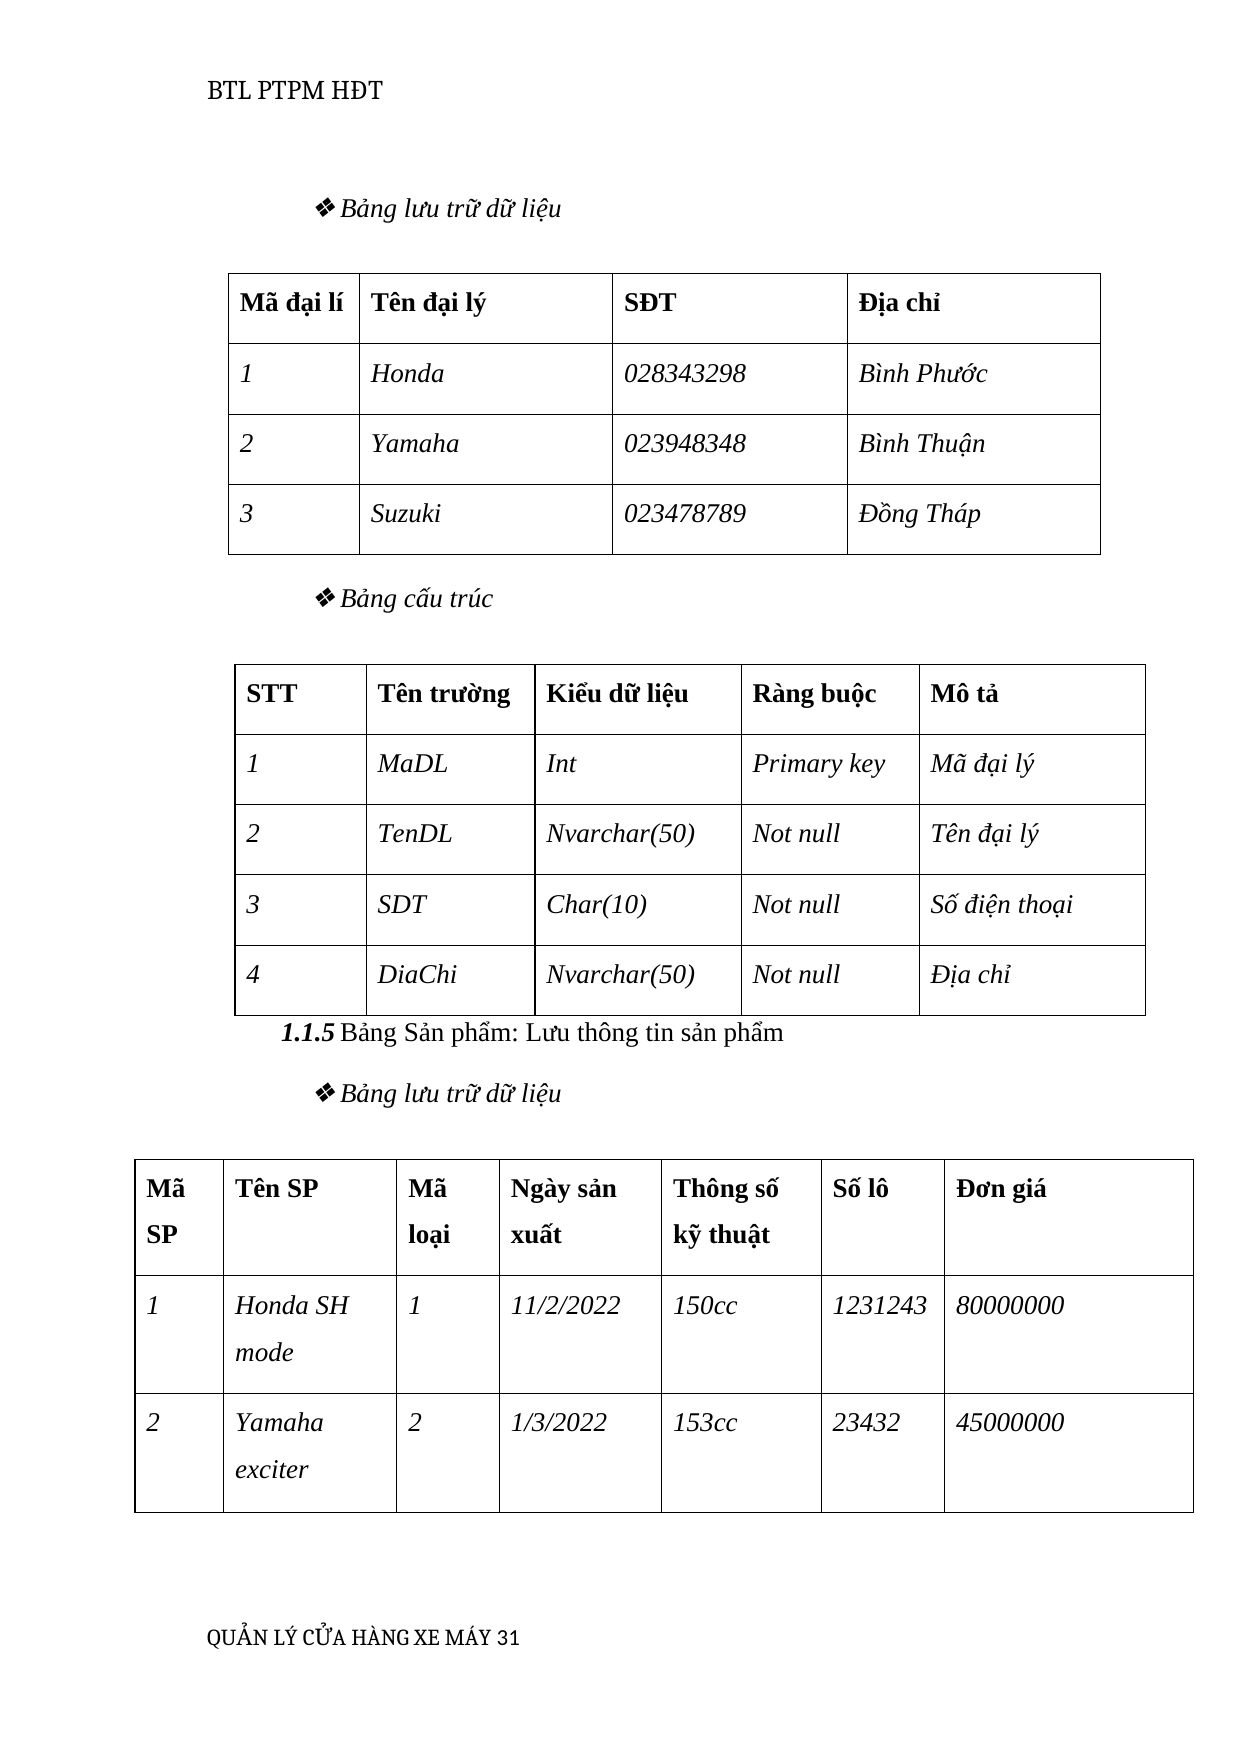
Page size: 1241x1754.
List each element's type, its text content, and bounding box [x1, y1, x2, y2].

table_cell 1 [236, 735, 366, 804]
table_cell Honda SH mode [224, 1276, 396, 1393]
table_cell Bình Thuận [848, 415, 1100, 484]
table_cell Not null [742, 875, 919, 945]
table_header Tên đại lý [360, 274, 612, 343]
table_cell Số điện thoại [920, 875, 1145, 945]
table_header Ràng buộc [742, 665, 919, 734]
table_cell Nvarchar(50) [536, 805, 741, 874]
table_cell Primary key [742, 735, 919, 804]
table_cell Mã đại lý [920, 735, 1145, 804]
table_header Địa chỉ [848, 274, 1100, 343]
table_header Mã loại [397, 1160, 499, 1275]
list Bảng cấu trúc [310, 568, 1122, 623]
table_header Đơn giá [945, 1160, 1193, 1275]
table_header Tên SP [224, 1160, 396, 1275]
table_header Tên trường [367, 665, 534, 734]
table_cell 2 [229, 415, 359, 484]
table_cell 150cc [662, 1276, 821, 1393]
list Bảng lưu trữ dữ liệu [310, 1063, 1122, 1118]
table_cell 1/3/2022 [500, 1394, 661, 1512]
table_cell Char(10) [536, 875, 741, 945]
table_cell SDT [367, 875, 534, 945]
table_cell 2 [397, 1394, 499, 1512]
list Bảng Sản phẩm: Lưu thông tin sản phẩm [281, 1016, 1122, 1047]
table_cell 1 [136, 1276, 223, 1393]
table_cell MaDL [367, 735, 534, 804]
table_cell 23432 [822, 1394, 944, 1512]
table_header Số lô [822, 1160, 944, 1275]
table_header Mã SP [136, 1160, 223, 1275]
table_cell 80000000 [945, 1276, 1193, 1393]
table_cell 11/2/2022 [500, 1276, 661, 1393]
table_cell 028343298 [613, 344, 847, 413]
table_cell 1 [229, 344, 359, 413]
table_cell 4 [236, 946, 366, 1015]
table_cell Yamaha [360, 415, 612, 484]
table_cell 45000000 [945, 1394, 1193, 1512]
table_cell Bình Phước [848, 344, 1100, 413]
table_cell 1231243 [822, 1276, 944, 1393]
table_cell Int [536, 735, 741, 804]
table_cell TenDL [367, 805, 534, 874]
table_header Thông số kỹ thuật [662, 1160, 821, 1275]
table_cell Suzuki [360, 485, 612, 554]
table_cell Tên đại lý [920, 805, 1145, 874]
table_header SĐT [613, 274, 847, 343]
table_cell Địa chỉ [920, 946, 1145, 1015]
list Bảng lưu trữ dữ liệu [310, 177, 1122, 233]
table_cell DiaChi [367, 946, 534, 1015]
table_cell 3 [229, 485, 359, 554]
table_cell Not null [742, 946, 919, 1015]
table_cell Honda [360, 344, 612, 413]
table_header Mã đại lí [229, 274, 359, 343]
table_cell Not null [742, 805, 919, 874]
table_cell 2 [236, 805, 366, 874]
table_cell Yamaha exciter [224, 1394, 396, 1512]
table_cell 023948348 [613, 415, 847, 484]
table_cell 2 [136, 1394, 223, 1512]
table_header Ngày sản xuất [500, 1160, 661, 1275]
table_cell 023478789 [613, 485, 847, 554]
table_cell 153cc [662, 1394, 821, 1512]
table_cell 3 [236, 875, 366, 945]
table_header STT [236, 665, 366, 734]
table_cell 1 [397, 1276, 499, 1393]
table_header Kiểu dữ liệu [536, 665, 741, 734]
table_header Mô tả [920, 665, 1145, 734]
table_cell Đồng Tháp [848, 485, 1100, 554]
table_cell Nvarchar(50) [536, 946, 741, 1015]
